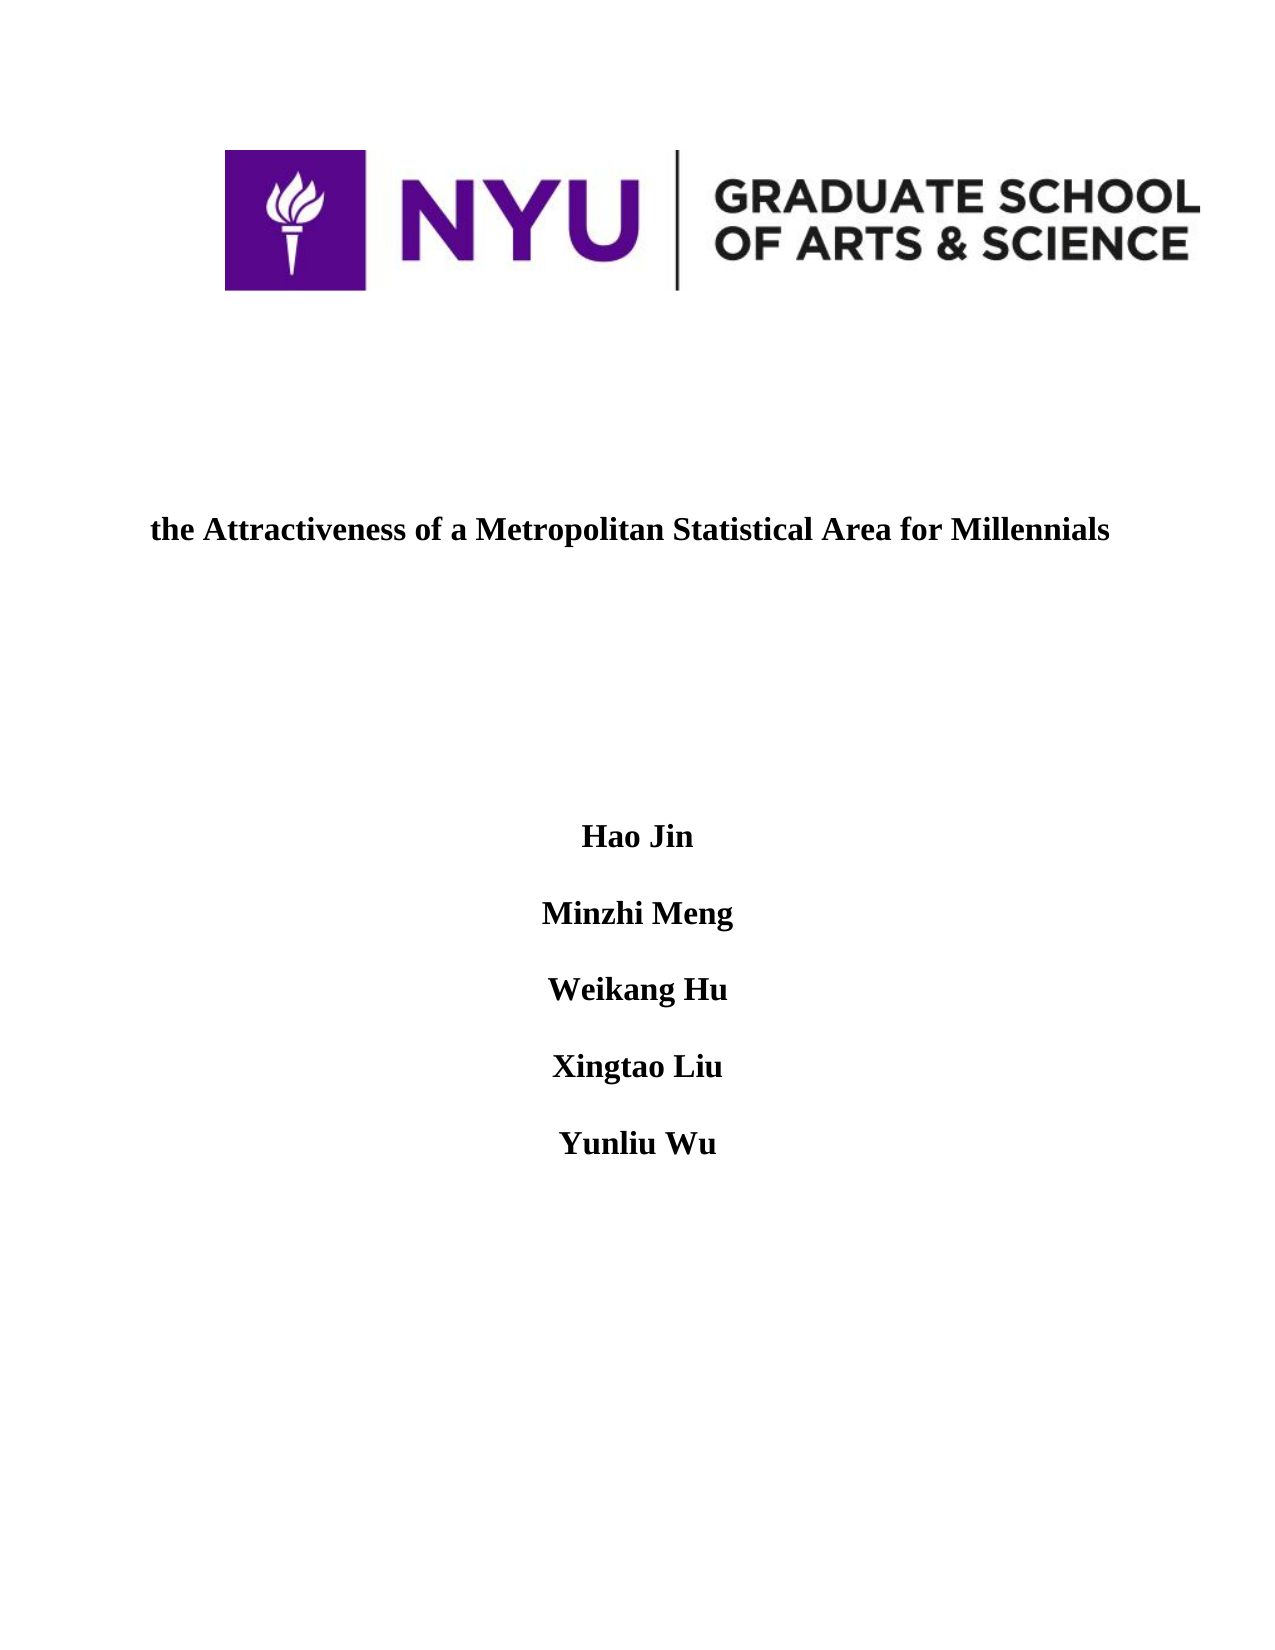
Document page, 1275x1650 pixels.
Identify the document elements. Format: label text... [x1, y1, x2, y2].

text Hao Jin [150, 816, 1125, 855]
text Xingtao Liu [150, 1046, 1125, 1085]
picture [225, 150, 1200, 292]
text Yunliu Wu [150, 1123, 1125, 1161]
text Minzhi Meng [150, 893, 1125, 931]
text the Attractiveness of a Metropolitan Statistical Area for Millennials [150, 510, 1125, 548]
text Weikang Hu [150, 970, 1125, 1008]
